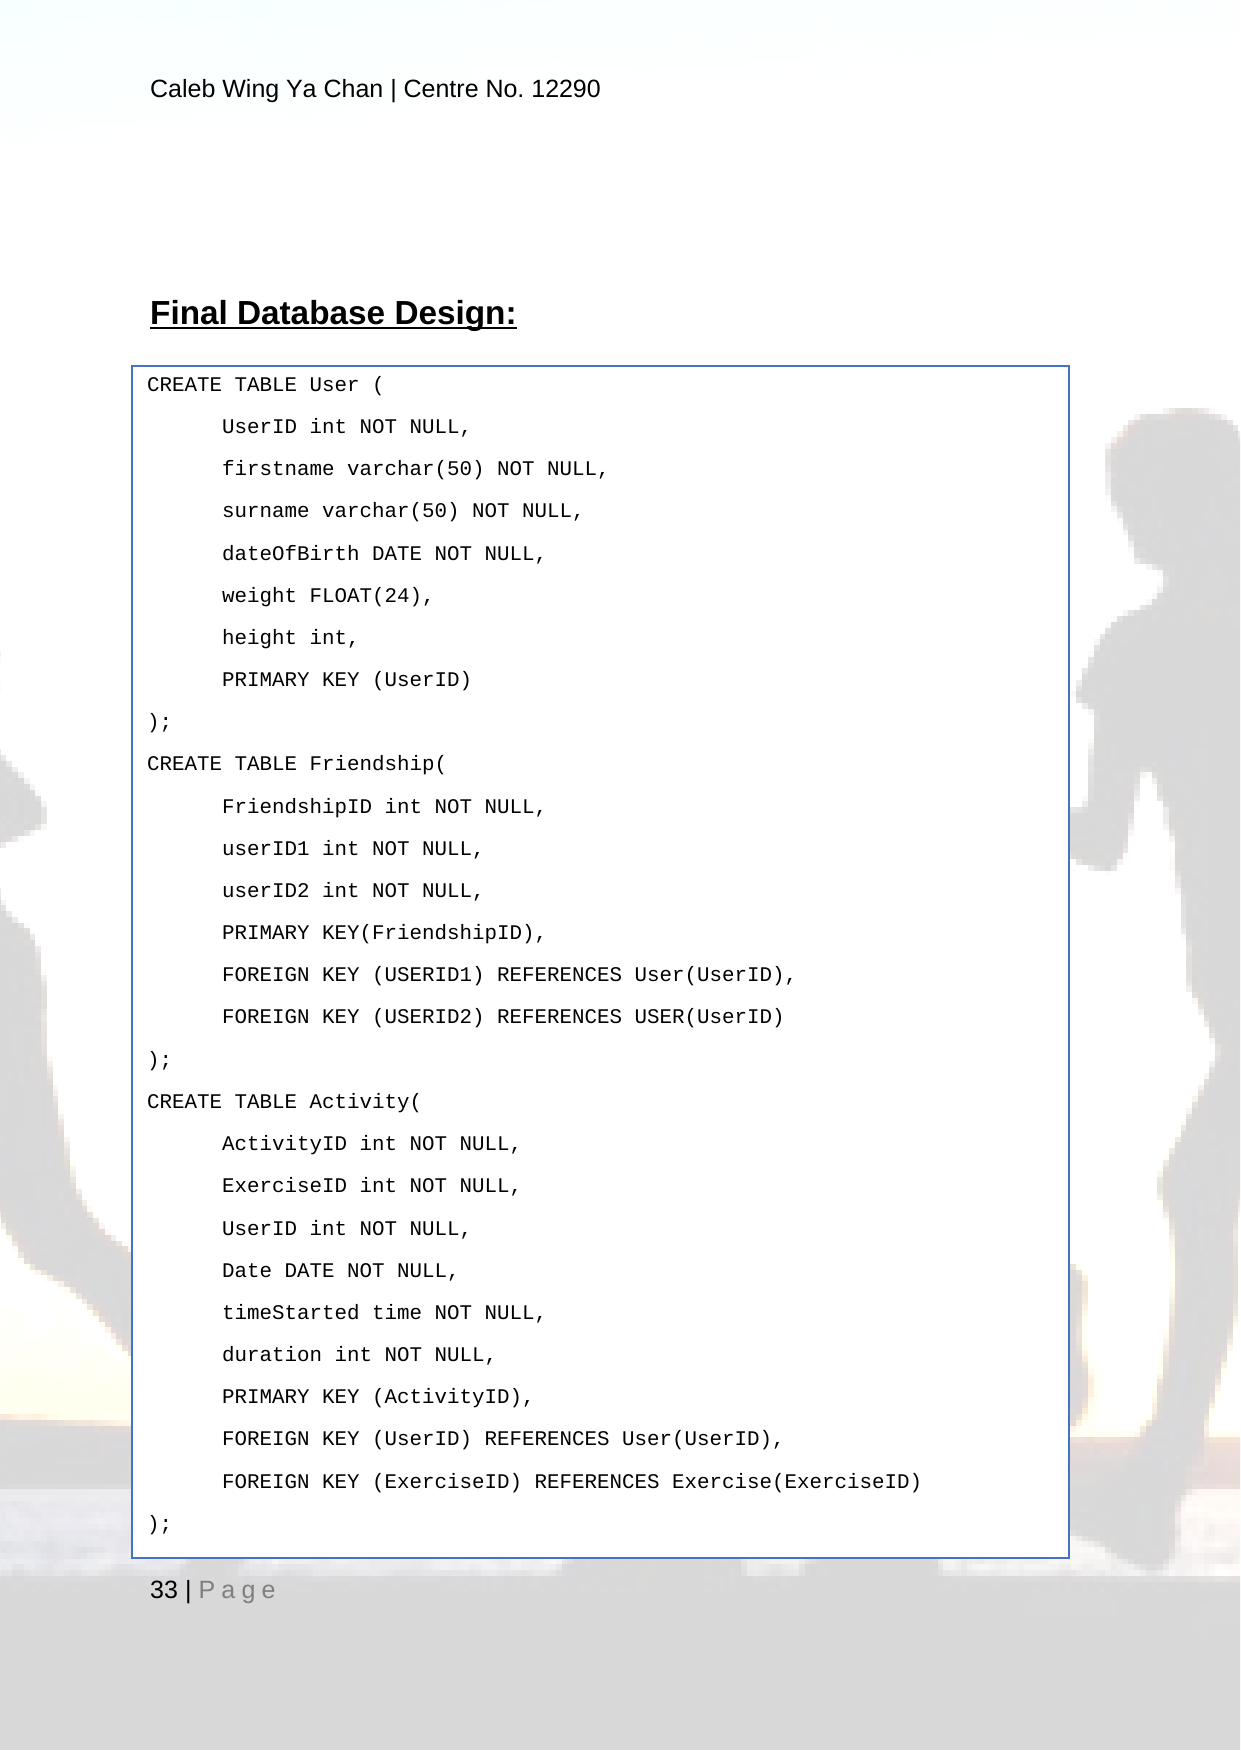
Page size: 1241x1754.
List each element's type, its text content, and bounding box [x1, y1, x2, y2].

text Final Database Design: [150, 293, 1090, 332]
